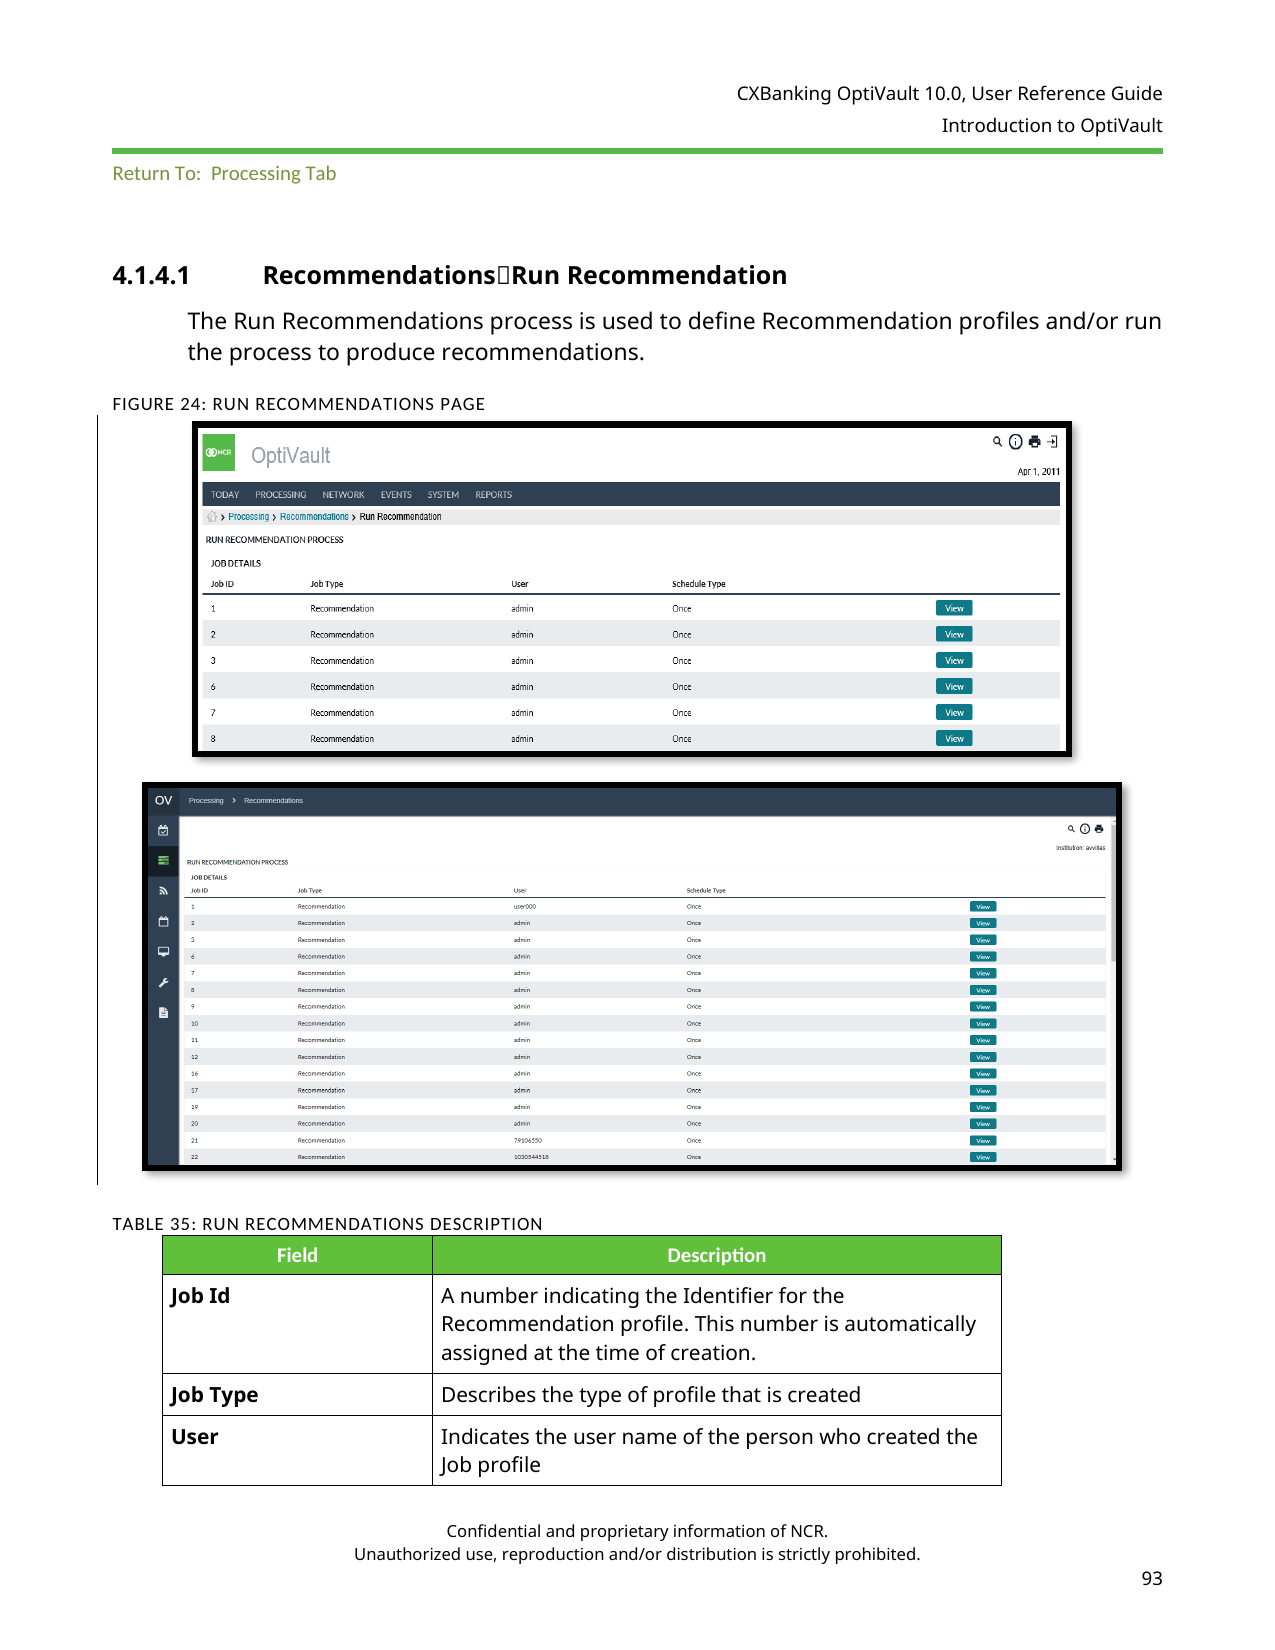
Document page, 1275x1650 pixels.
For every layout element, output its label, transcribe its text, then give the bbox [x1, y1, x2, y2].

subtitle RecommendationsRun Recommendation [112, 258, 1163, 292]
text The Run Recommendations process is used to define Recommendation profiles and/or run the process to produce recommendations. [187, 304, 1163, 367]
text Return To: Processing Tab [112, 160, 1163, 186]
table_header Description [433, 1236, 1001, 1274]
picture [198, 428, 1066, 751]
table_cell Describes the type of profile that is created [433, 1374, 1001, 1414]
table_cell Job Type [163, 1374, 432, 1414]
table_cell Job Id [163, 1275, 432, 1372]
table_cell Indicates the user name of the person who created the Job profile [433, 1416, 1001, 1485]
table_cell A number indicating the Identifier for the Recommendation profile. This number is automatically assigned at the time of creation. [433, 1275, 1001, 1372]
picture [148, 788, 1116, 1165]
table_header Field [163, 1236, 432, 1274]
table_cell User [163, 1416, 432, 1485]
